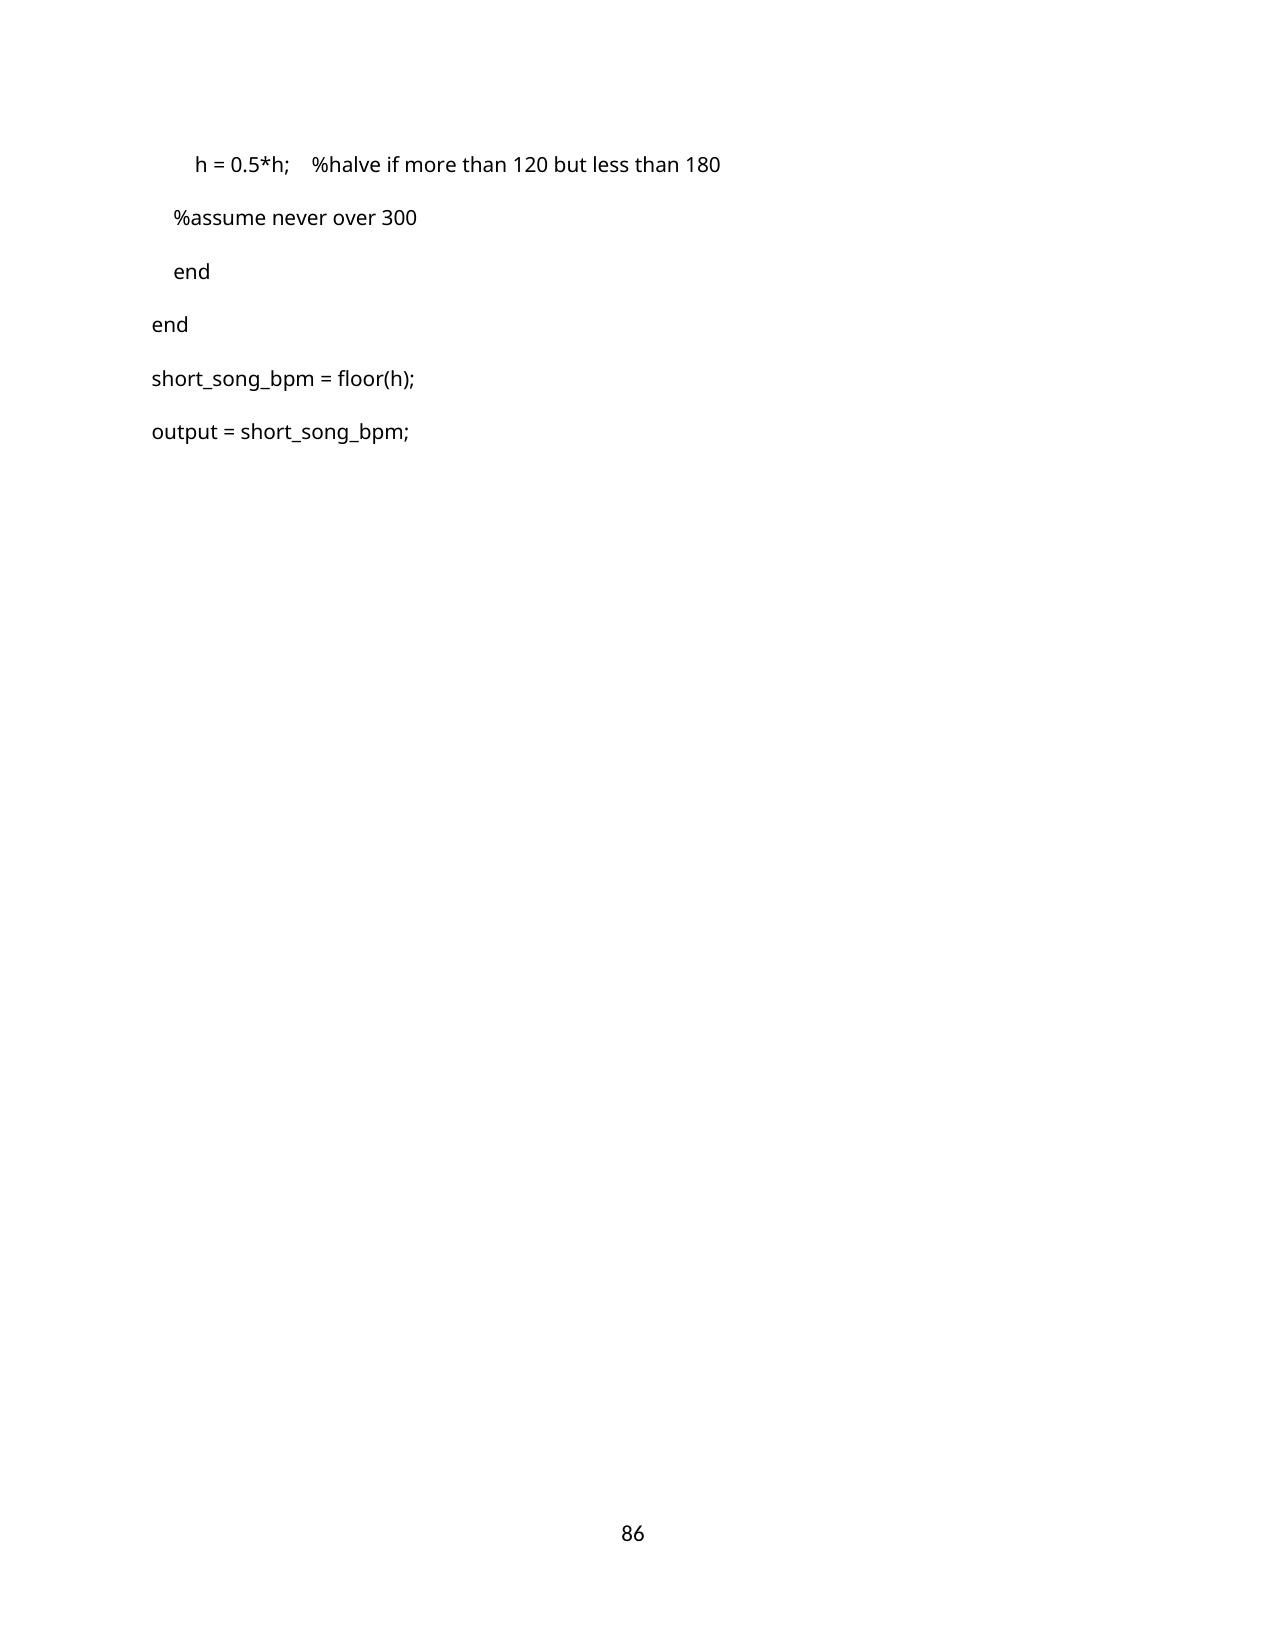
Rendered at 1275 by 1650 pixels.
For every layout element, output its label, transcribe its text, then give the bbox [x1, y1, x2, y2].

text short_song_bpm = floor(h); [141, 364, 1125, 392]
text %assume never over 300 [141, 203, 1125, 232]
text output = short_song_bpm; [141, 417, 1125, 446]
text h = 0.5*h; %halve if more than 120 but less than 180 [141, 150, 1125, 178]
text end [141, 310, 1125, 339]
text end [141, 257, 1125, 285]
